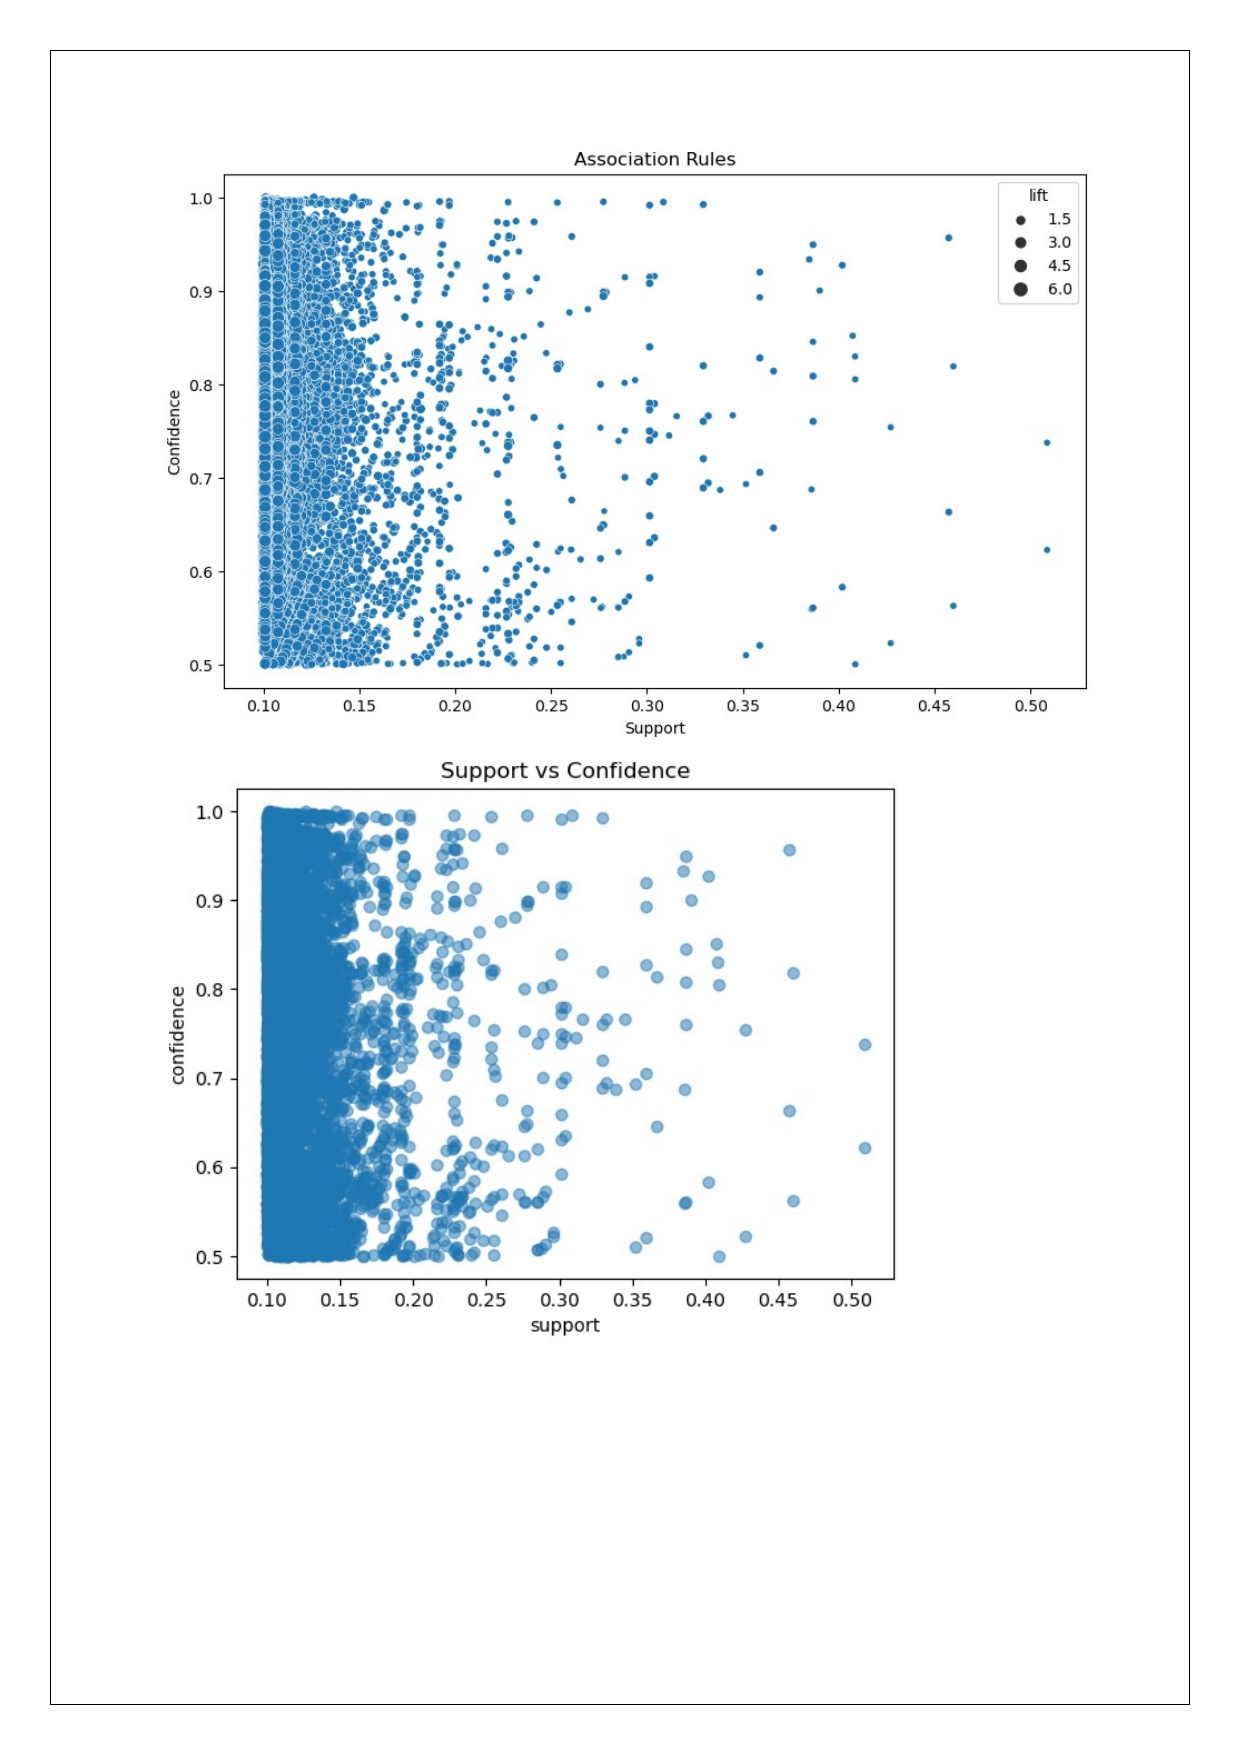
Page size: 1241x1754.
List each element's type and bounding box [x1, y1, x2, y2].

picture [156, 142, 1097, 747]
picture [156, 749, 907, 1349]
